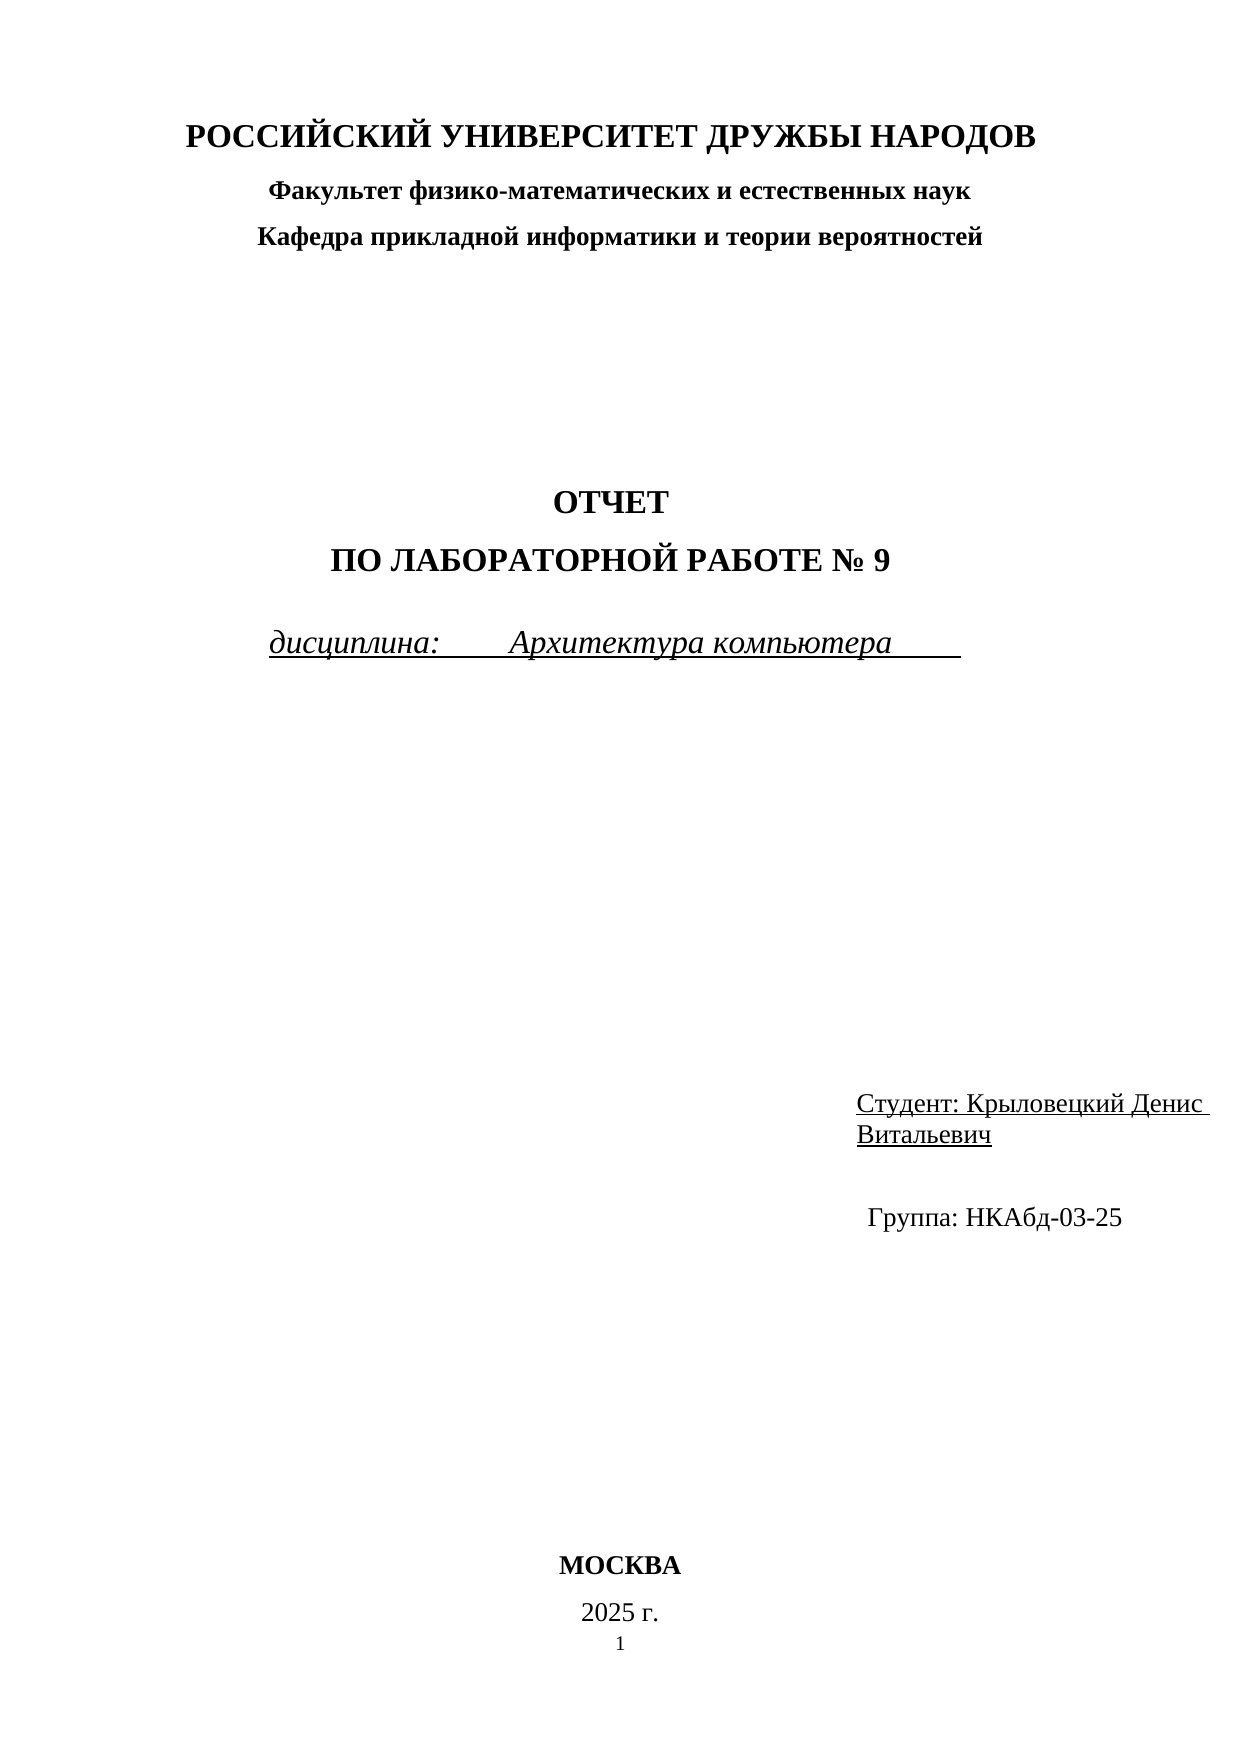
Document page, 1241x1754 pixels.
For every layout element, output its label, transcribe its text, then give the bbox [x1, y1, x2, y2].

text 2025 г. [162, 1596, 1078, 1627]
text дисциплина: Архитектура компьютера [269, 623, 1240, 661]
text Группа: НКАбд-03-25 [118, 1201, 1122, 1232]
subtitle МОСКВА [162, 1549, 1078, 1580]
text ПО ЛАБОРАТОРНОЙ РАБОТЕ № 9 [162, 540, 1059, 578]
text ОТЧЕТ [162, 483, 1059, 521]
subtitle Факультет физико-математических и естественных наук Кафедра прикладной информатики и теории вероятностей [257, 174, 1076, 252]
text Студент: Крыловецкий Денис Витальевич [856, 1087, 1240, 1149]
text РОССИЙСКИЙ УНИВЕРСИТЕТ ДРУЖБЫ НАРОДОВ [162, 116, 1059, 154]
